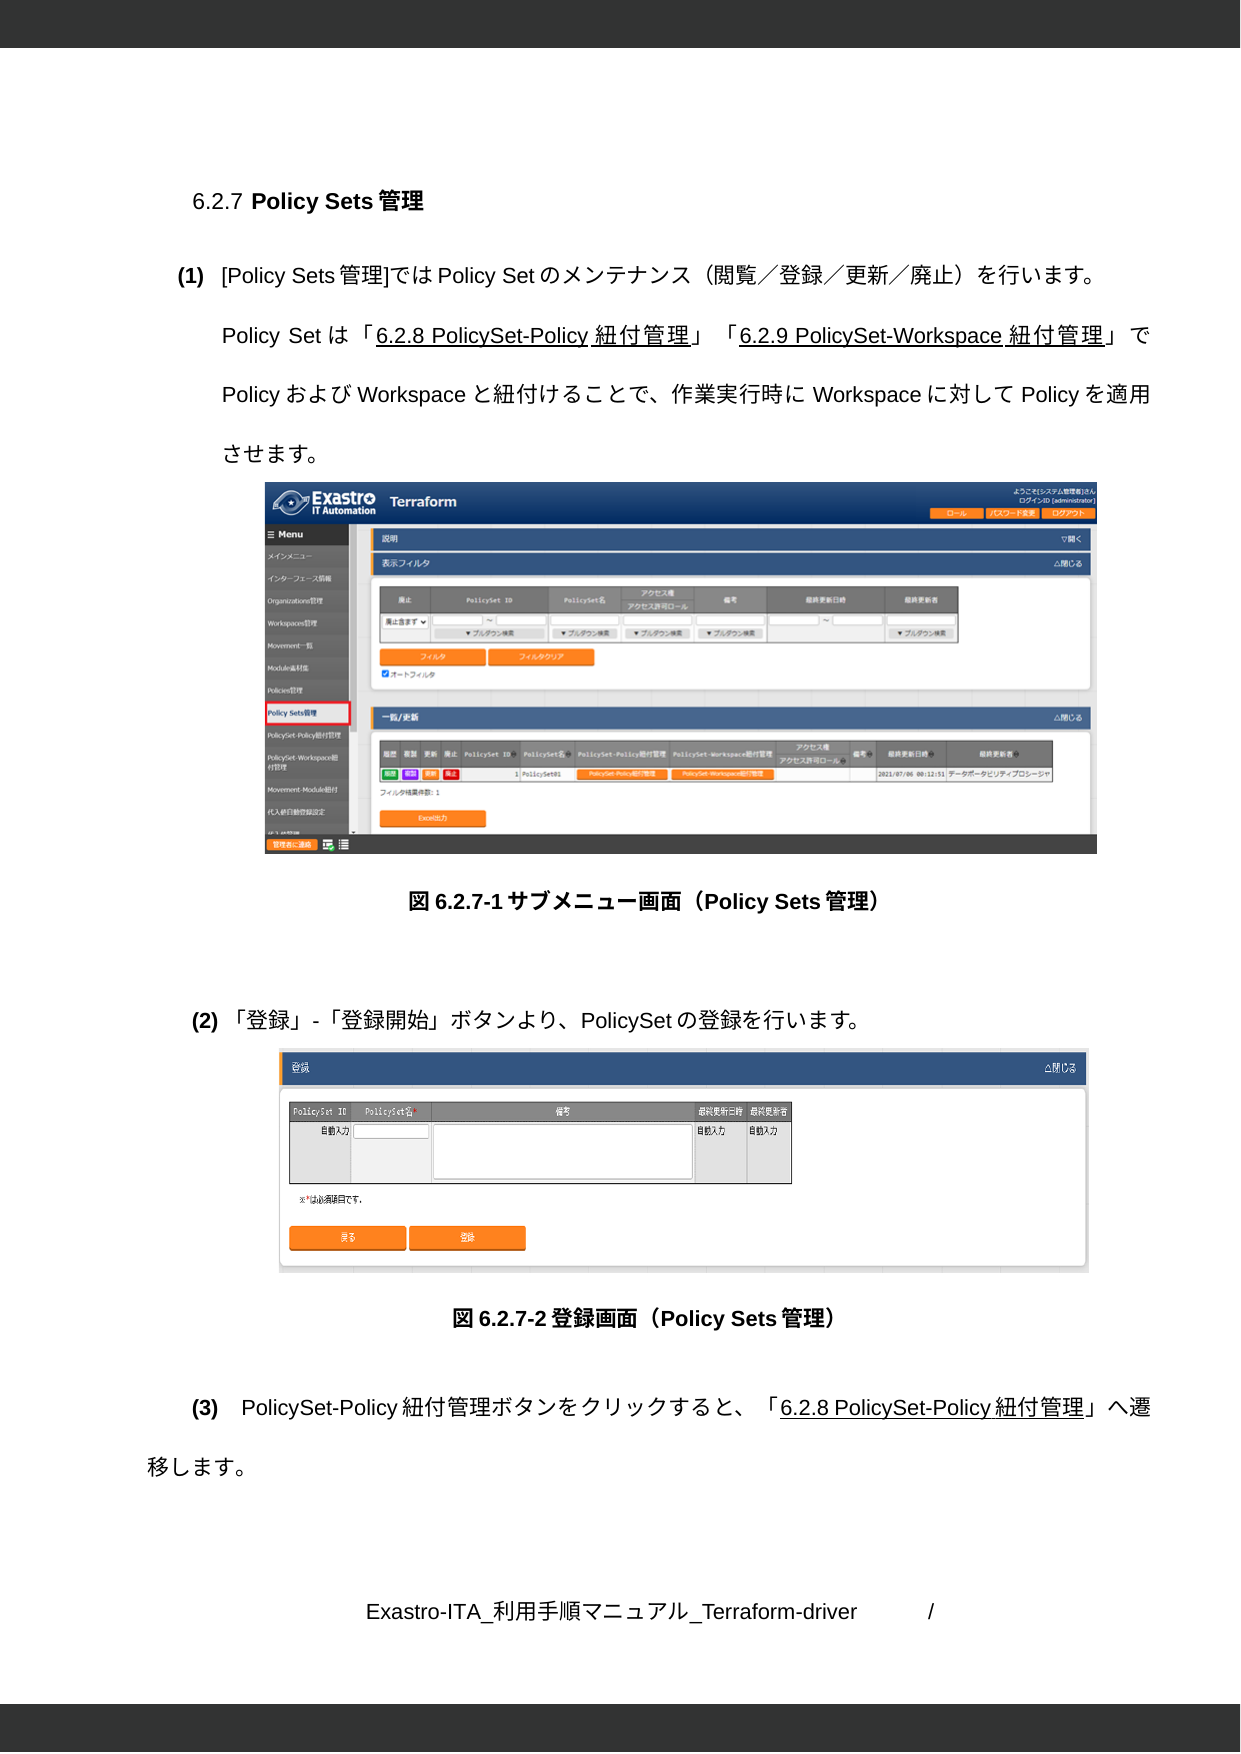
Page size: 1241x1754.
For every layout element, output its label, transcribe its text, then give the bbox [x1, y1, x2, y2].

text 図6.2.7-2登録画面（Policy Sets管理） [148, 1287, 1152, 1347]
picture [0, 0, 1241, 48]
text (3) PolicySet-Policy紐付管理ボタンをクリックすると、「6.2.8 PolicySet-Policy紐付管理」へ遷移します。 [148, 1376, 1152, 1496]
list Policy Setは「6.2.8 PolicySet-Policy紐付管理」「6.2.9 PolicySet-Workspace紐付管理」でPolicyおよびWorkspaceと紐付けることで、作業実行時にWorkspaceに対してPolicyを適用させます。 [222, 304, 1152, 483]
picture [278, 1048, 1089, 1273]
list [Policy Sets管理]ではPolicy Setのメンテナンス（閲覧／登録／更新／廃止）を行います。 [177, 244, 1152, 304]
list (2) 「登録」-「登録開始」ボタンより、PolicySetの登録を行います。 [148, 989, 1152, 1049]
picture [0, 1704, 1241, 1752]
picture [264, 482, 1097, 854]
text 図6.2.7-1サブメニュー画面（Policy Sets管理） [148, 870, 1152, 929]
subtitle Policy Sets管理 [192, 170, 1152, 229]
